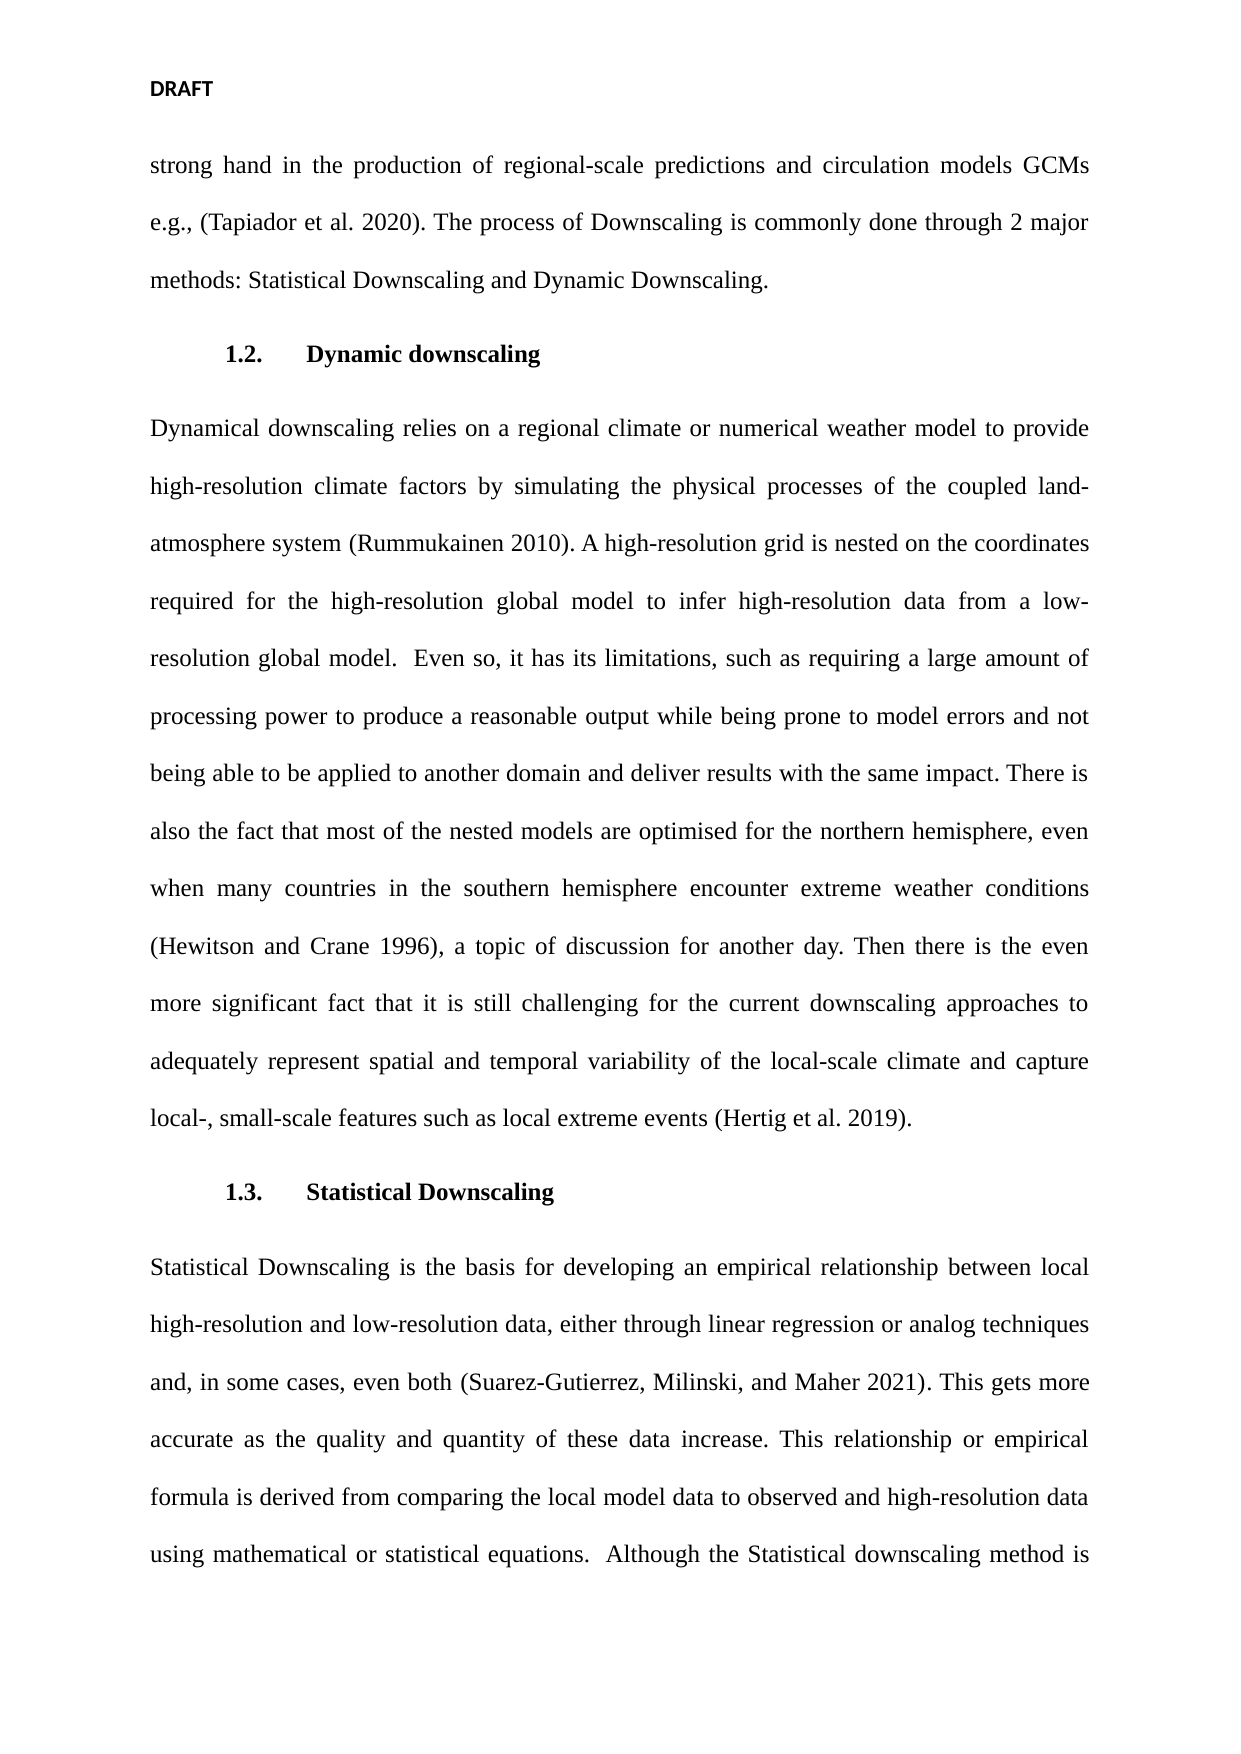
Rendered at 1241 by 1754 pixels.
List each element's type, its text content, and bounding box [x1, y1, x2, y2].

text Dynamical downscaling relies on a regional climate or numerical weather model to provide high-resolution climate factors by simulating the physical processes of the coupled land-atmosphere system (Rummukainen 2010). A high-resolution grid is nested on the coordinates required for the high-resolution global model to infer high-resolution data from a low-resolution global model. Even so, it has its limitations, such as requiring a large amount of processing power to produce a reasonable output while being prone to model errors and not being able to be applied to another domain and deliver results with the same impact. There is also the fact that most of the nested models are optimised for the northern hemisphere, even when many countries in the southern hemisphere encounter extreme weather conditions (Hewitson and Crane 1996), a topic of discussion for another day. Then there is the even more significant fact that it is still challenging for the current downscaling approaches to adequately represent spatial and temporal variability of the local-scale climate and capture local-, small-scale features such as local extreme events (Hertig et al. 2019). [150, 413, 1090, 1132]
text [150, 150, 1090, 294]
list Statistical Downscaling [225, 1177, 1090, 1206]
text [150, 1252, 1090, 1568]
list Dynamic downscaling [225, 339, 1090, 368]
